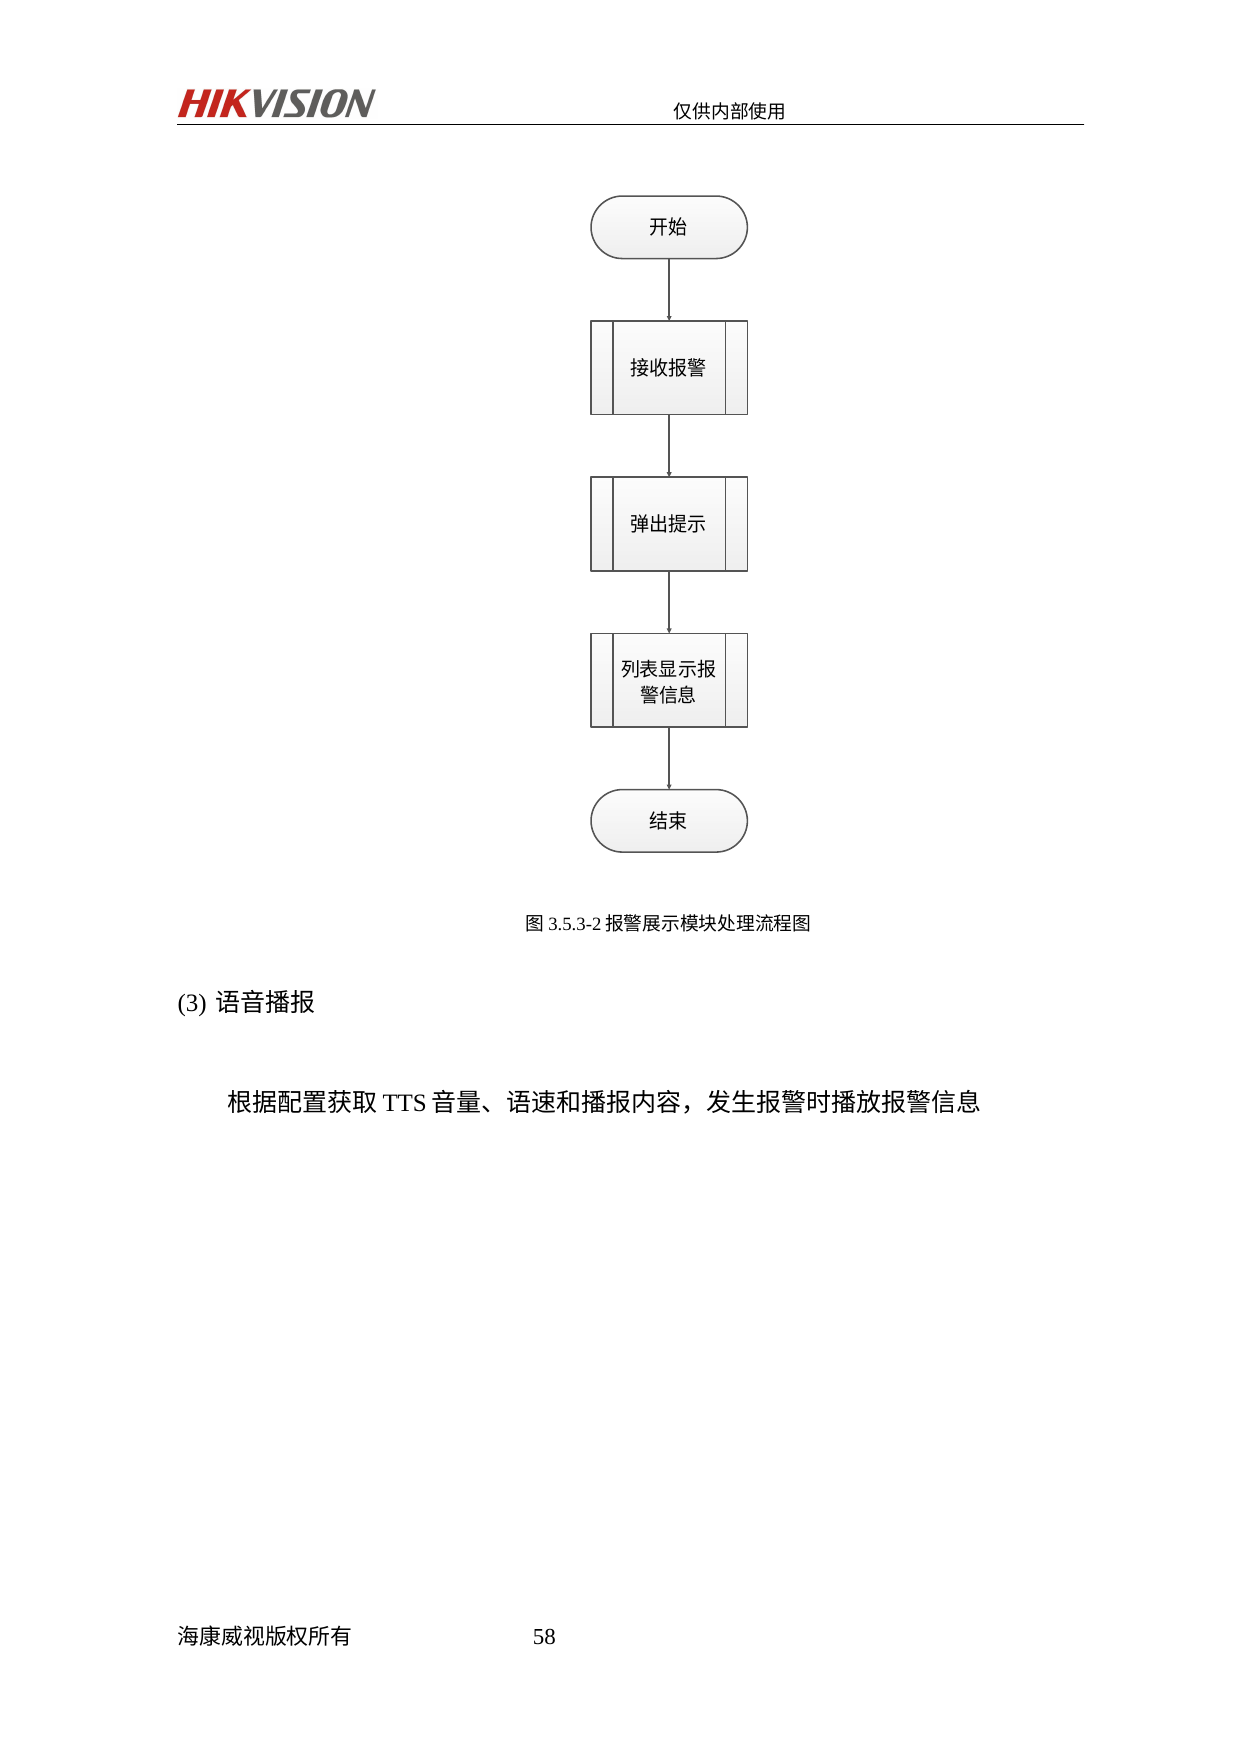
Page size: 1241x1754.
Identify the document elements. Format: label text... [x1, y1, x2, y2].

list 语音播报 [177, 968, 1122, 1033]
text 根据配置获取TTS音量、语速和播报内容，发生报警时播放报警信息 [215, 1068, 1122, 1133]
picture [177, 88, 379, 119]
text 图3.5.3-2报警展示模块处理流程图 [177, 906, 1122, 938]
